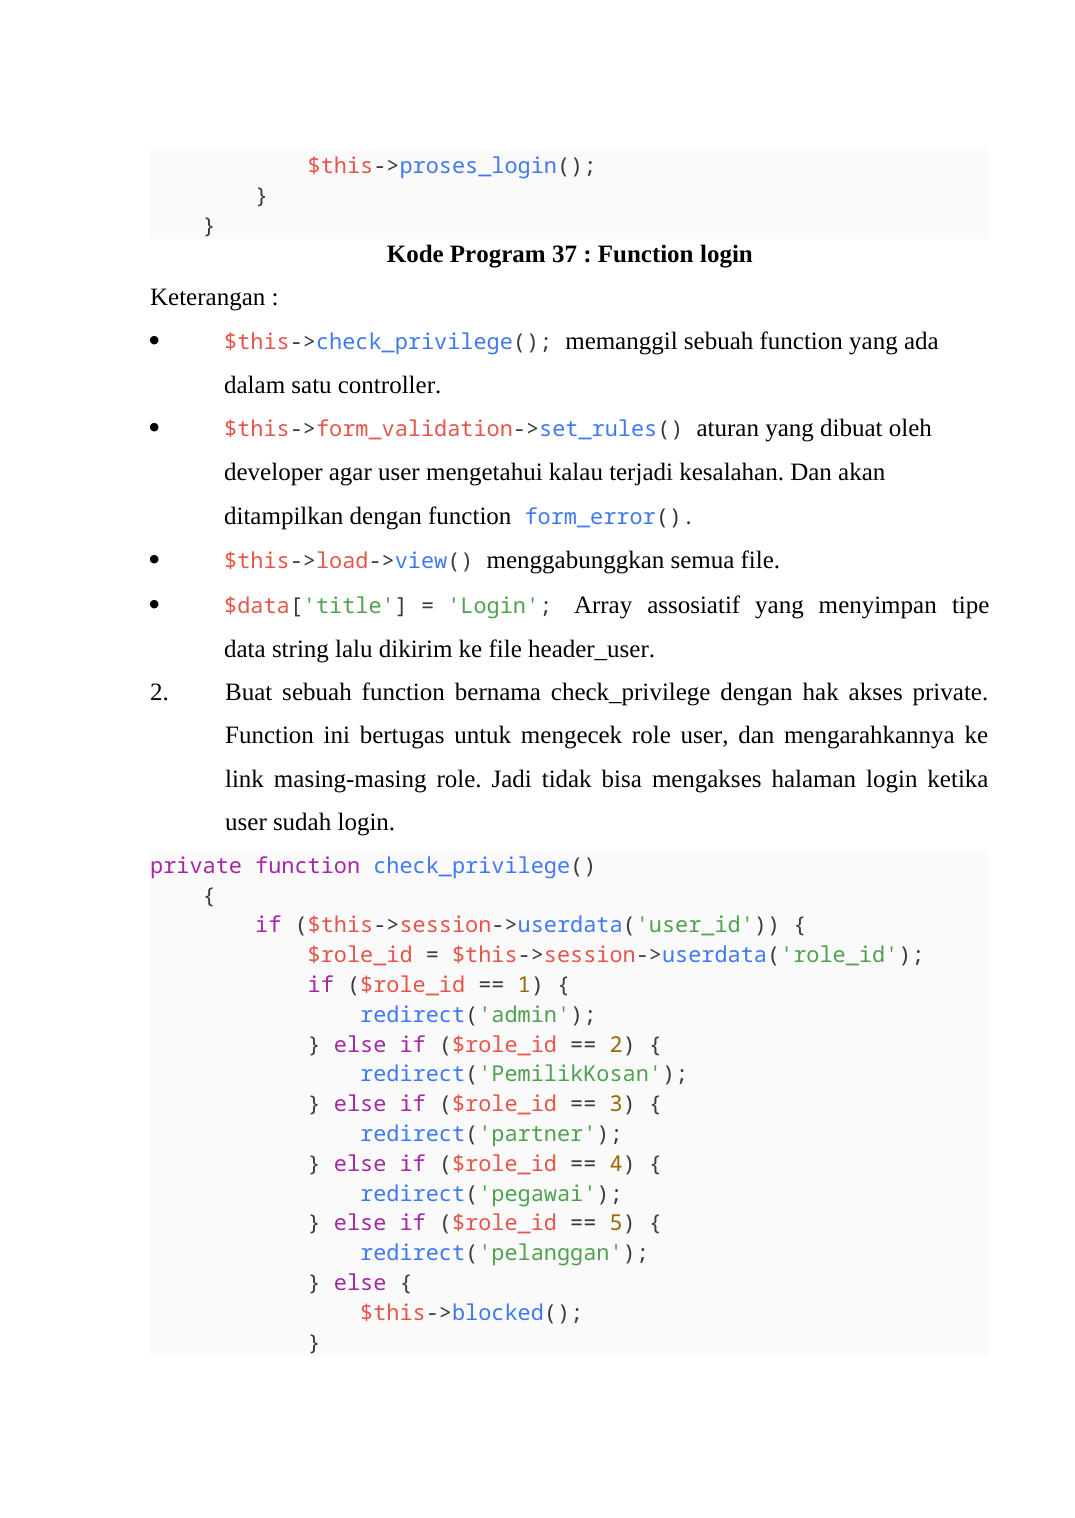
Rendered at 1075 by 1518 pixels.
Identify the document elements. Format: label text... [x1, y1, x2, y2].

text redirect('admin'); [150, 999, 989, 1029]
text redirect('pelanggan'); [150, 1237, 989, 1267]
text if ($this->session->userdata('user_id')) { [150, 909, 989, 939]
text } else if ($role_id == 5) { [150, 1207, 989, 1237]
text Kode Program : Function login [150, 239, 989, 268]
text redirect('PemilikKosan'); [150, 1058, 989, 1088]
text } [150, 1327, 989, 1356]
text } else if ($role_id == 3) { [150, 1088, 989, 1118]
text } else if ($role_id == 2) { [150, 1029, 989, 1058]
text $this->proses_login(); [150, 150, 989, 180]
text $role_id = $this->session->userdata('role_id'); [150, 939, 989, 969]
text } [150, 209, 989, 239]
text } else { [150, 1267, 989, 1297]
text private function check_privilege() [150, 850, 989, 880]
text } else if ($role_id == 4) { [150, 1148, 989, 1178]
list $data['title'] = 'Login'; Array assosiatif yang menyimpan tipe data string lalu dikirim ke file header_user. [150, 590, 989, 663]
text if ($role_id == 1) { [150, 969, 989, 999]
text } [150, 180, 989, 209]
list Keterangan : [150, 282, 989, 311]
list $this->check_privilege(); memanggil sebuah function yang ada dalam satu controller. [150, 326, 989, 398]
list $this->form_validation->set_rules() aturan yang dibuat oleh developer agar user mengetahui kalau terjadi kesalahan. Dan akan ditampilkan dengan function form_error(). [150, 413, 989, 531]
text $this->blocked(); [150, 1297, 989, 1327]
list Buat sebuah function bernama check_privilege dengan hak akses private. Function ini bertugas untuk mengecek role user, dan mengarahkannya ke link masing-masing role. Jadi tidak bisa mengakses halaman login ketika user sudah login. [150, 677, 989, 836]
text redirect('pegawai'); [150, 1178, 989, 1207]
text redirect('partner'); [150, 1118, 989, 1148]
list $this->load->view() menggabunggkan semua file. [150, 545, 989, 575]
text { [150, 880, 989, 909]
